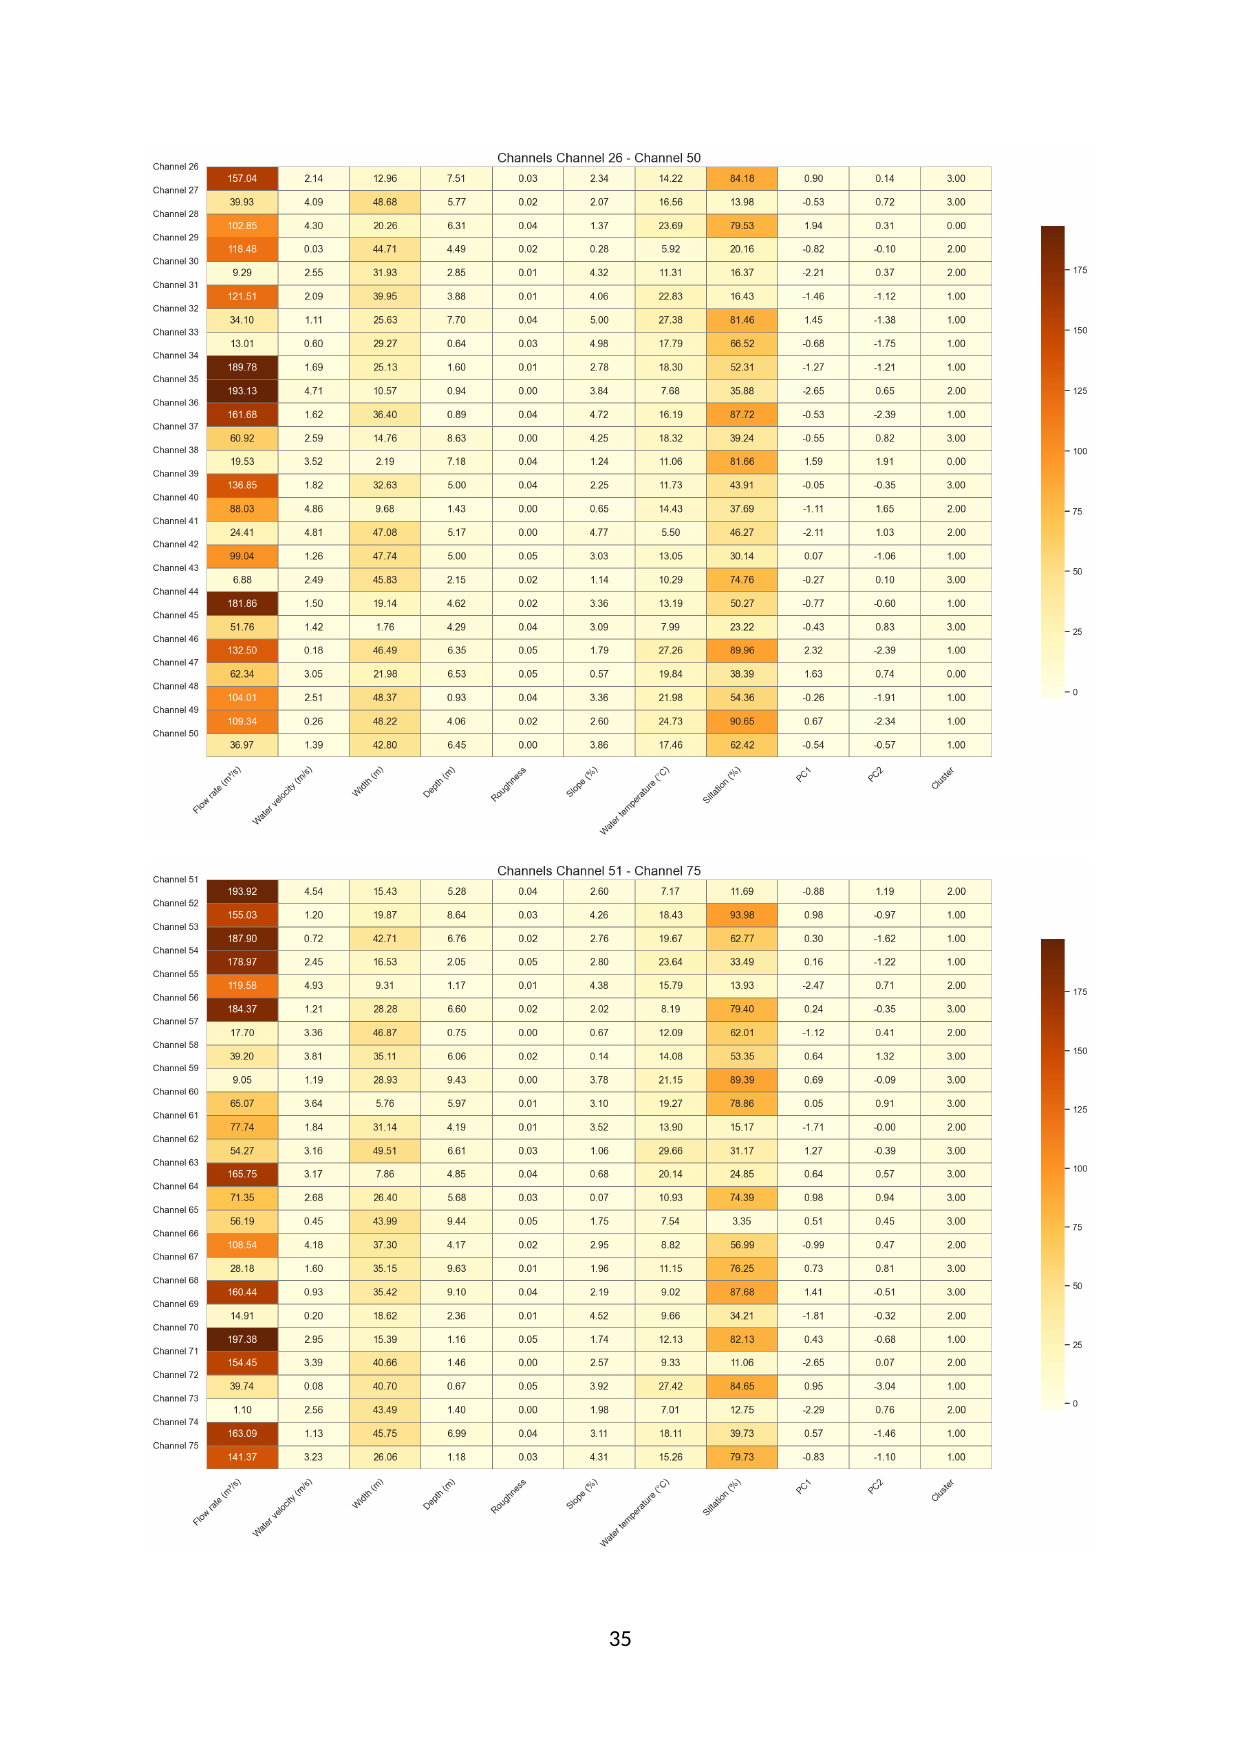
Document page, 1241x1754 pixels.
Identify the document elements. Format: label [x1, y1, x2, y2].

picture [147, 860, 1093, 1554]
picture [147, 147, 1093, 842]
